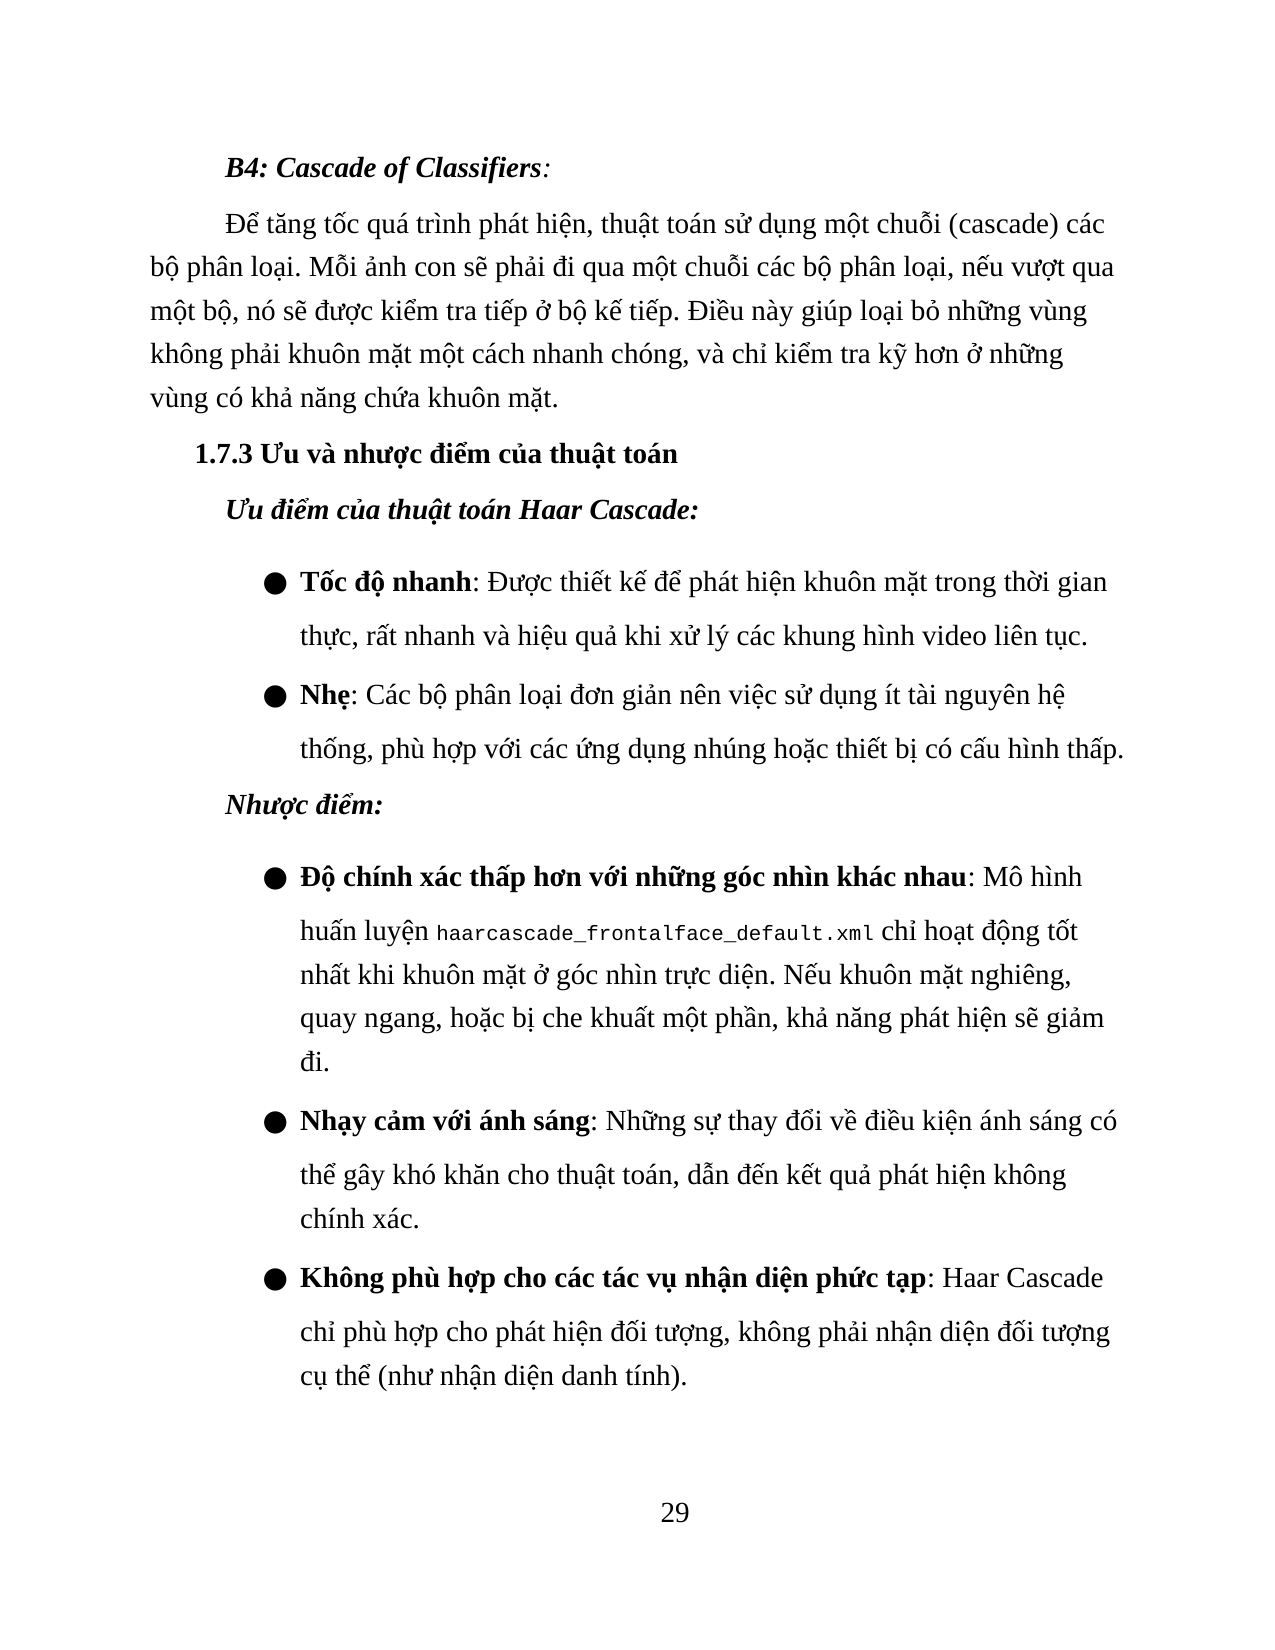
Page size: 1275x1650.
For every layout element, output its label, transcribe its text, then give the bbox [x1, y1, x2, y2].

list Nhẹ: Các bộ phân loại đơn giản nên việc sử dụng ít tài nguyên hệ thống, phù hợp với các ứng dụng nhúng hoặc thiết bị có cấu hình thấp. [262, 662, 1125, 765]
text Nhược điểm: [150, 787, 1125, 821]
list Tốc độ nhanh: Được thiết kế để phát hiện khuôn mặt trong thời gian thực, rất nhanh và hiệu quả khi xử lý các khung hình video liên tục. [262, 548, 1125, 652]
list Nhạy cảm với ánh sáng: Những sự thay đổi về điều kiện ánh sáng có thể gây khó khăn cho thuật toán, dẫn đến kết quả phát hiện không chính xác. [262, 1087, 1125, 1234]
subtitle 1.7.3 Ưu và nhược điểm của thuật toán [150, 436, 1125, 470]
text Ưu điểm của thuật toán Haar Cascade: [150, 492, 1125, 526]
list Độ chính xác thấp hơn với những góc nhìn khác nhau: Mô hình huấn luyện haarcascade_frontalface_default.xml chỉ hoạt động tốt nhất khi khuôn mặt ở góc nhìn trực diện. Nếu khuôn mặt nghiêng, quay ngang, hoặc bị che khuất một phần, khả năng phát hiện sẽ giảm đi. [262, 843, 1125, 1077]
text Để tăng tốc quá trình phát hiện, thuật toán sử dụng một chuỗi (cascade) các bộ phân loại. Mỗi ảnh con sẽ phải đi qua một chuỗi các bộ phân loại, nếu vượt qua một bộ, nó sẽ được kiểm tra tiếp ở bộ kế tiếp. Điều này giúp loại bỏ những vùng không phải khuôn mặt một cách nhanh chóng, và chỉ kiểm tra kỹ hơn ở những vùng có khả năng chứa khuôn mặt. [150, 206, 1125, 414]
text B4: Cascade of Classifiers: [150, 150, 1125, 183]
list Không phù hợp cho các tác vụ nhận diện phức tạp: Haar Cascade chỉ phù hợp cho phát hiện đối tượng, không phải nhận diện đối tượng cụ thể (như nhận diện danh tính). [262, 1244, 1125, 1391]
